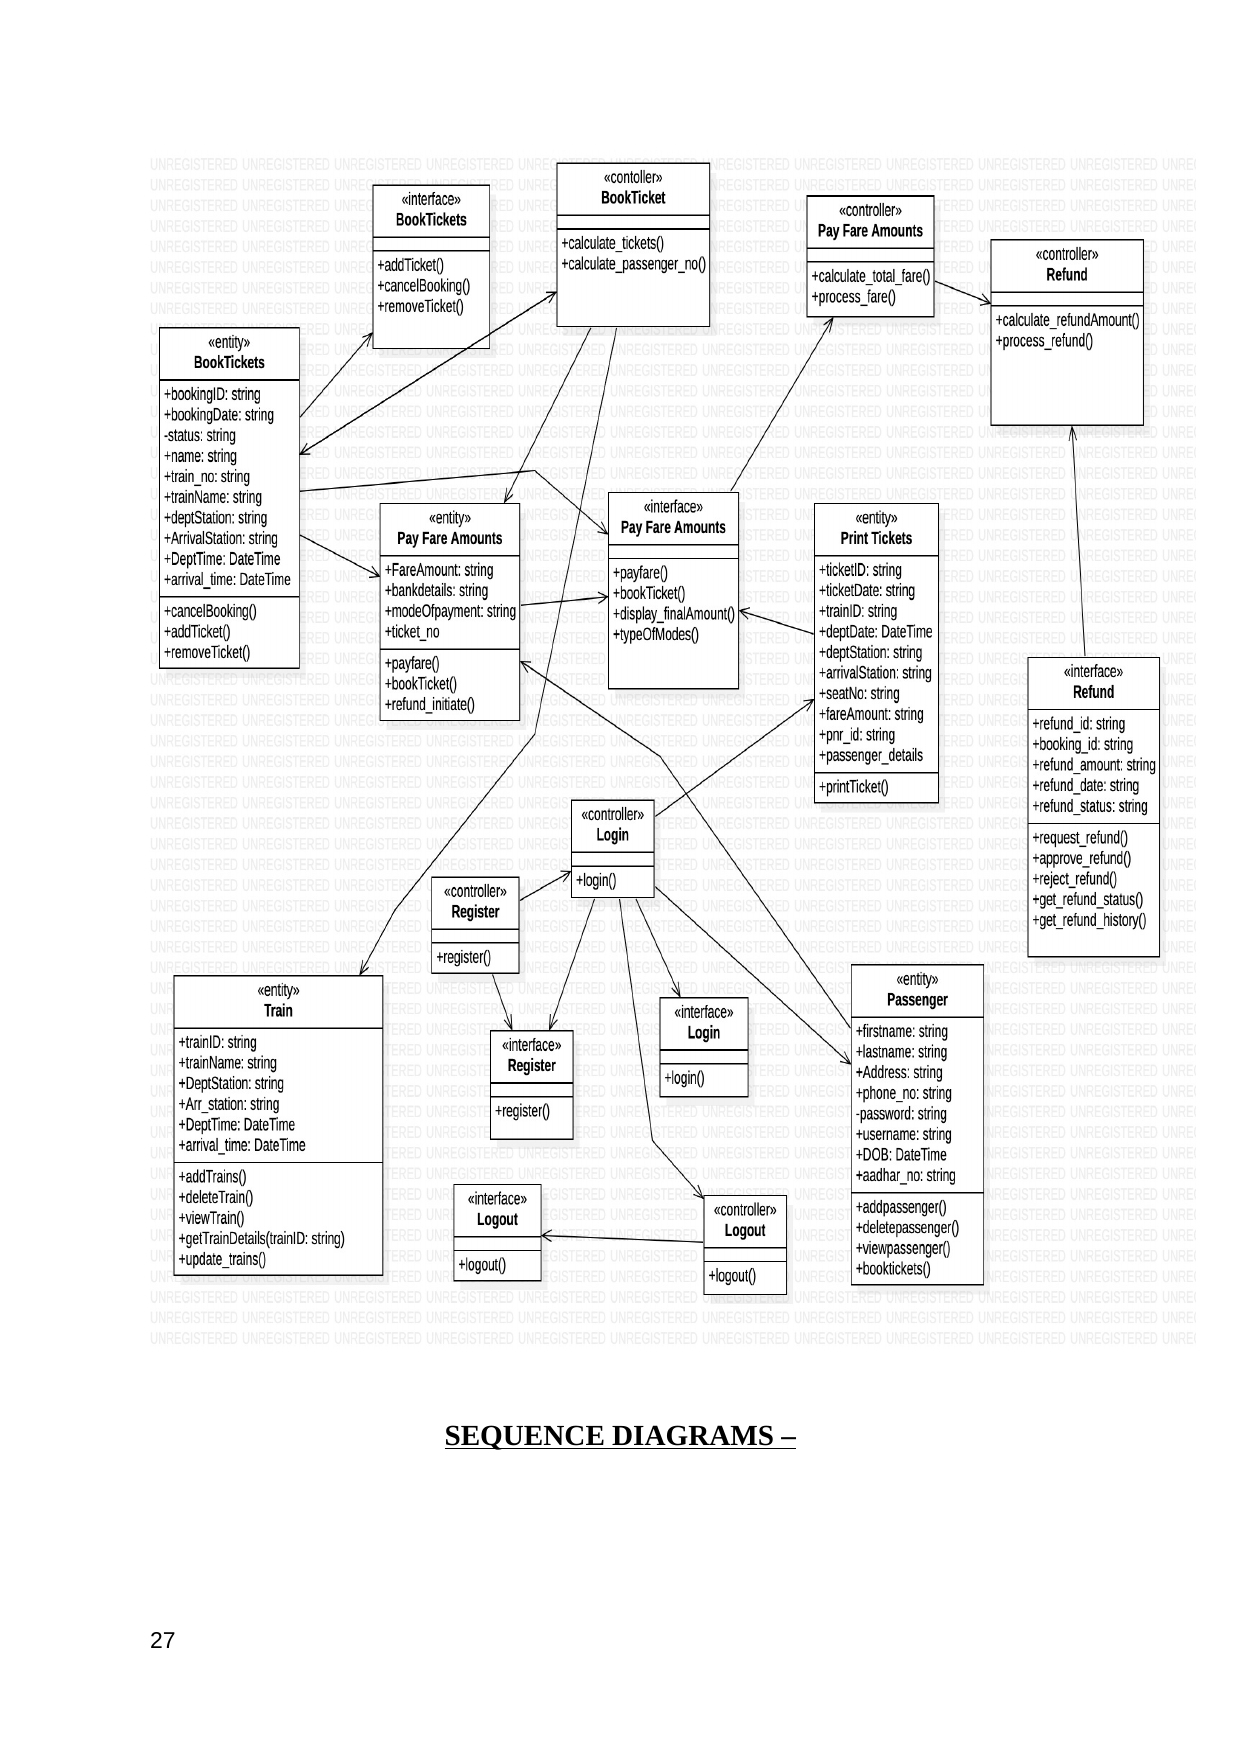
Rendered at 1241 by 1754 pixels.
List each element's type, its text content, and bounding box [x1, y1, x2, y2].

text SEQUENCE DIAGRAMS – [150, 1418, 1090, 1452]
picture [150, 150, 1196, 1349]
